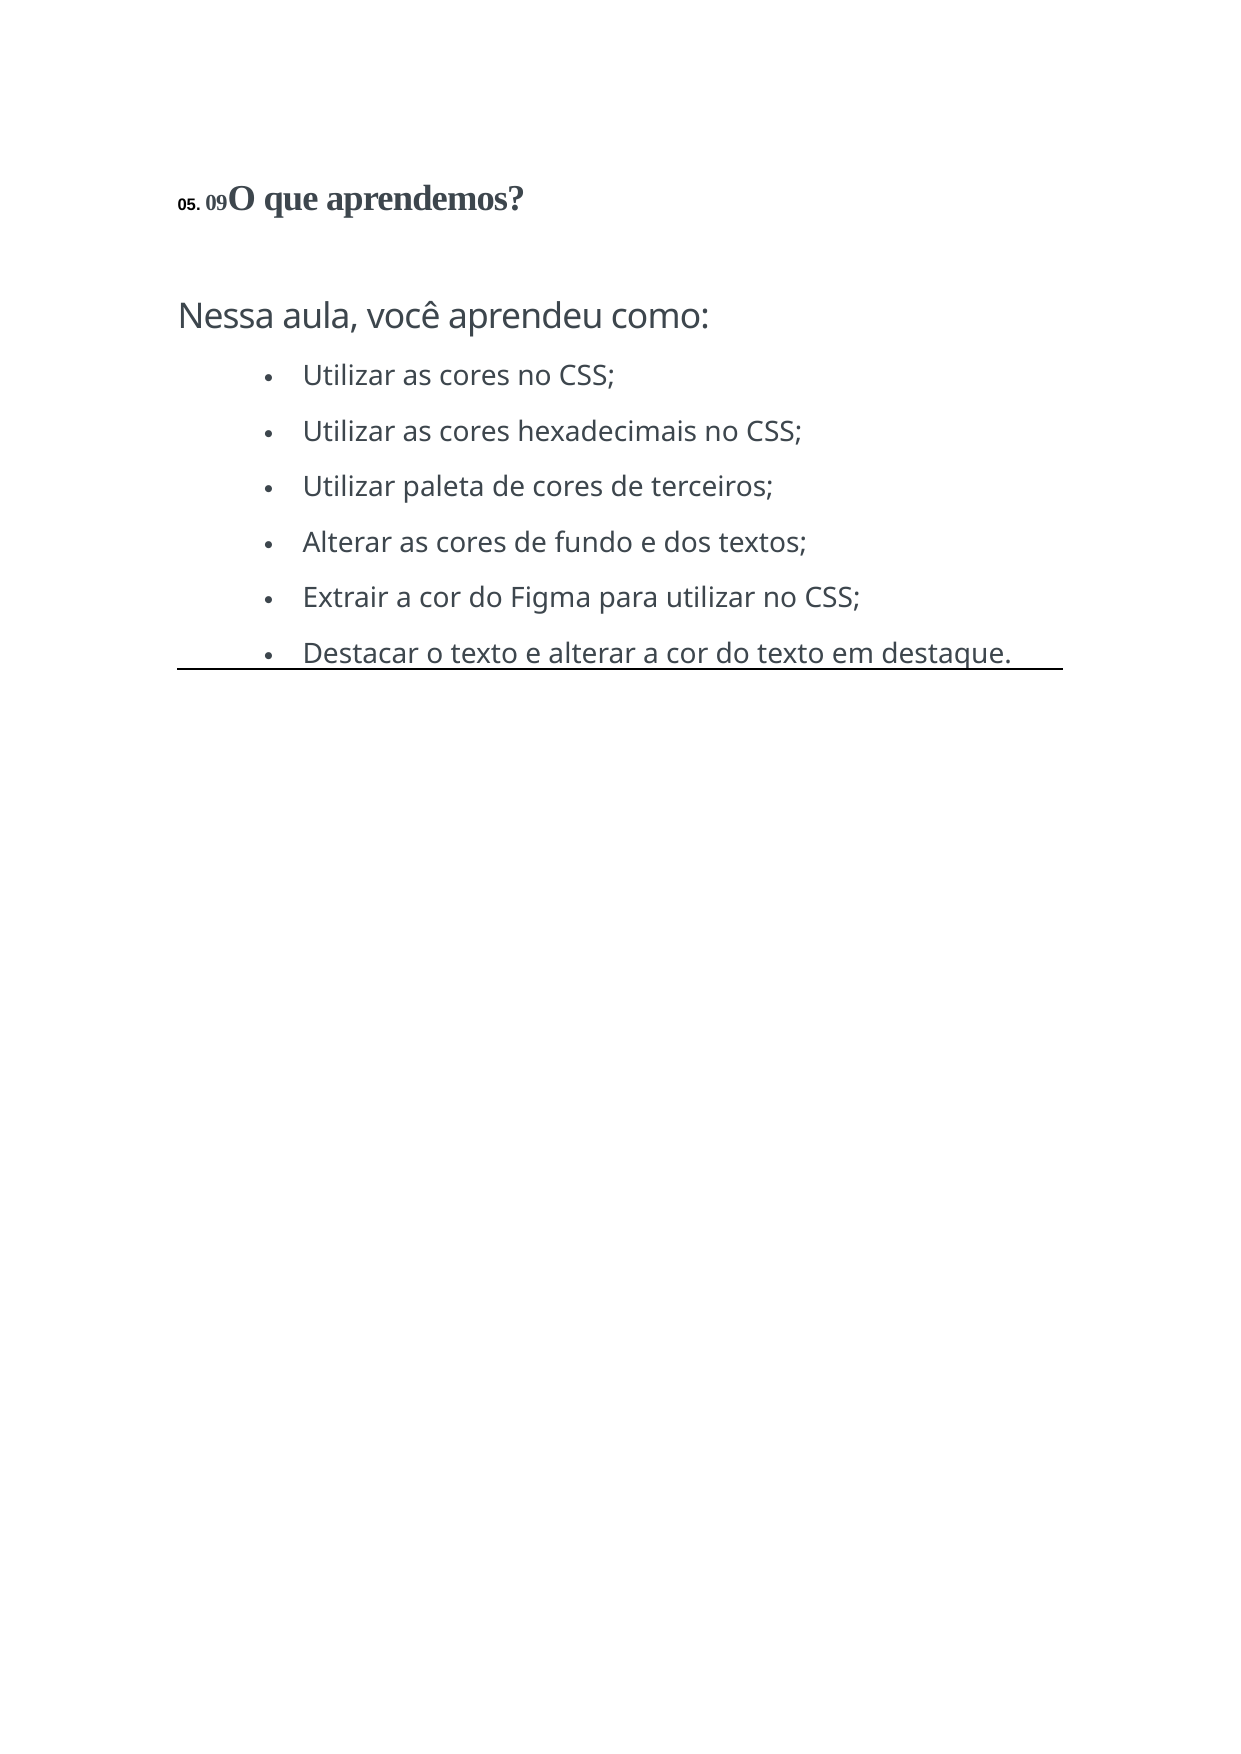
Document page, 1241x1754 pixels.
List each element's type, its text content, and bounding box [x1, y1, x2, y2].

list Utilizar paleta de cores de terceiros; [265, 456, 1063, 505]
subtitle Nessa aula, você aprendeu como: [177, 289, 1063, 338]
list Extrair a cor do Figma para utilizar no CSS; [265, 567, 1063, 616]
list Utilizar as cores hexadecimais no CSS; [265, 400, 1063, 449]
list Alterar as cores de fundo e dos textos; [265, 511, 1063, 560]
list Utilizar as cores no CSS; [265, 344, 1063, 394]
subtitle 05. 09O que aprendemos? [177, 177, 1063, 219]
list Destacar o texto e alterar a cor do texto em destaque. [265, 622, 1063, 668]
